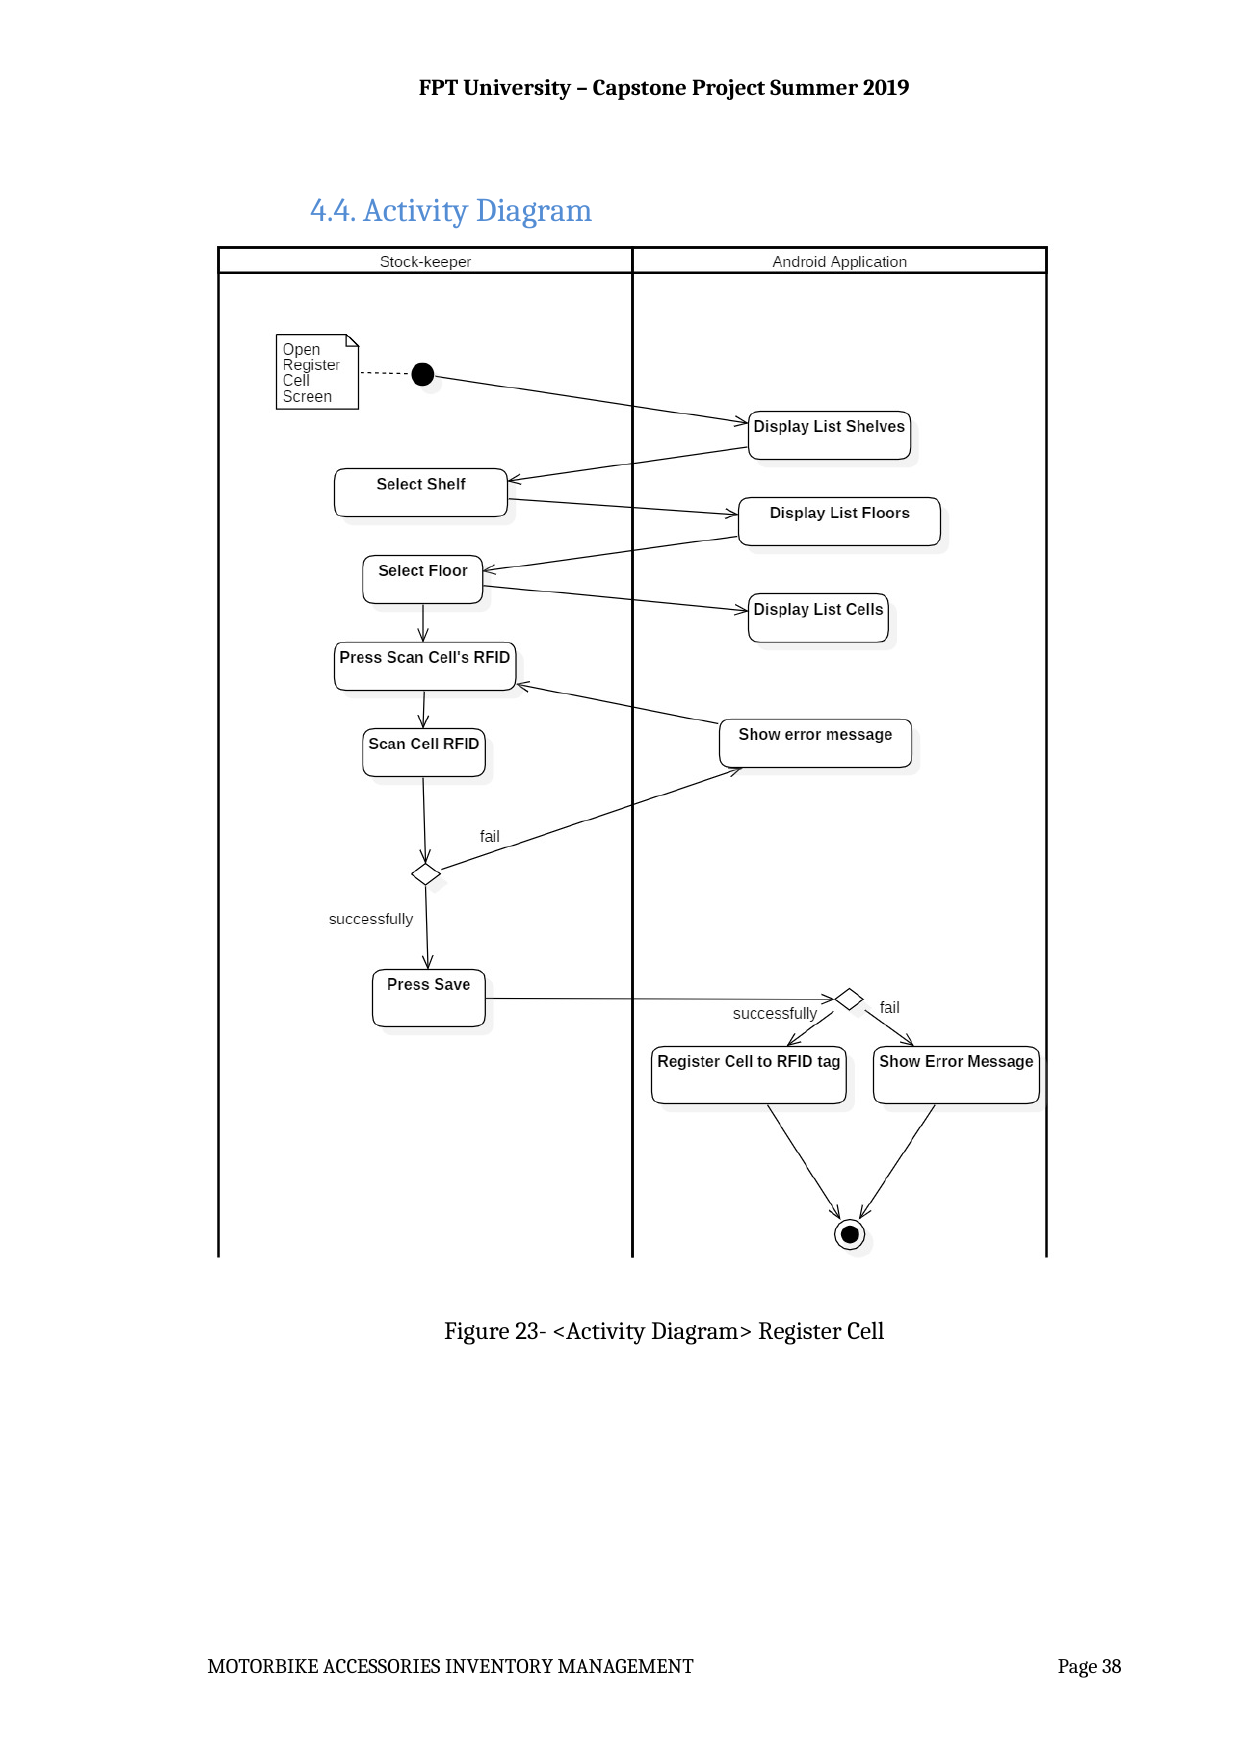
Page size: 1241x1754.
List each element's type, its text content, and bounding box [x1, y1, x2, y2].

picture [207, 235, 1093, 1305]
subtitle Activity Diagram [310, 192, 1122, 230]
